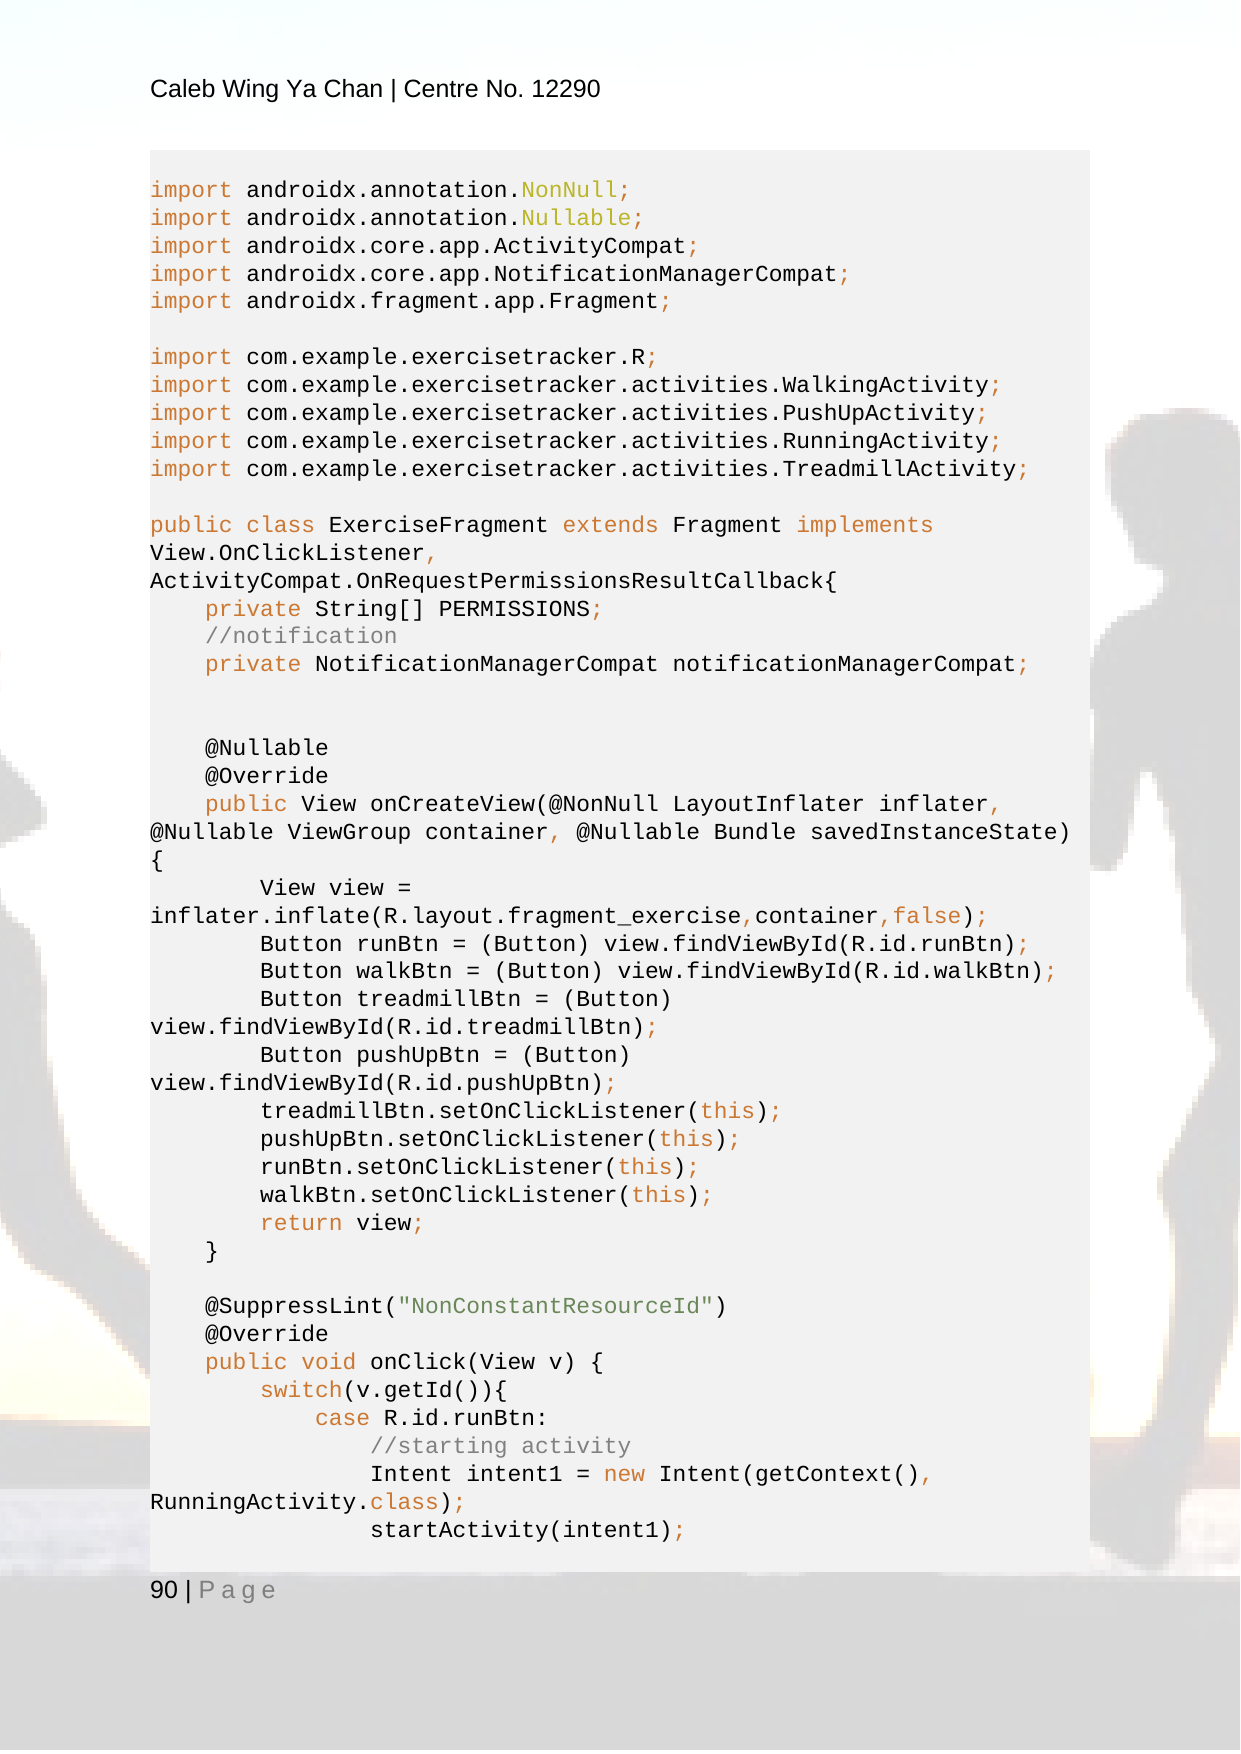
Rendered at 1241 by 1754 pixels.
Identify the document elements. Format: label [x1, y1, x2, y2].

text [150, 150, 1090, 1572]
